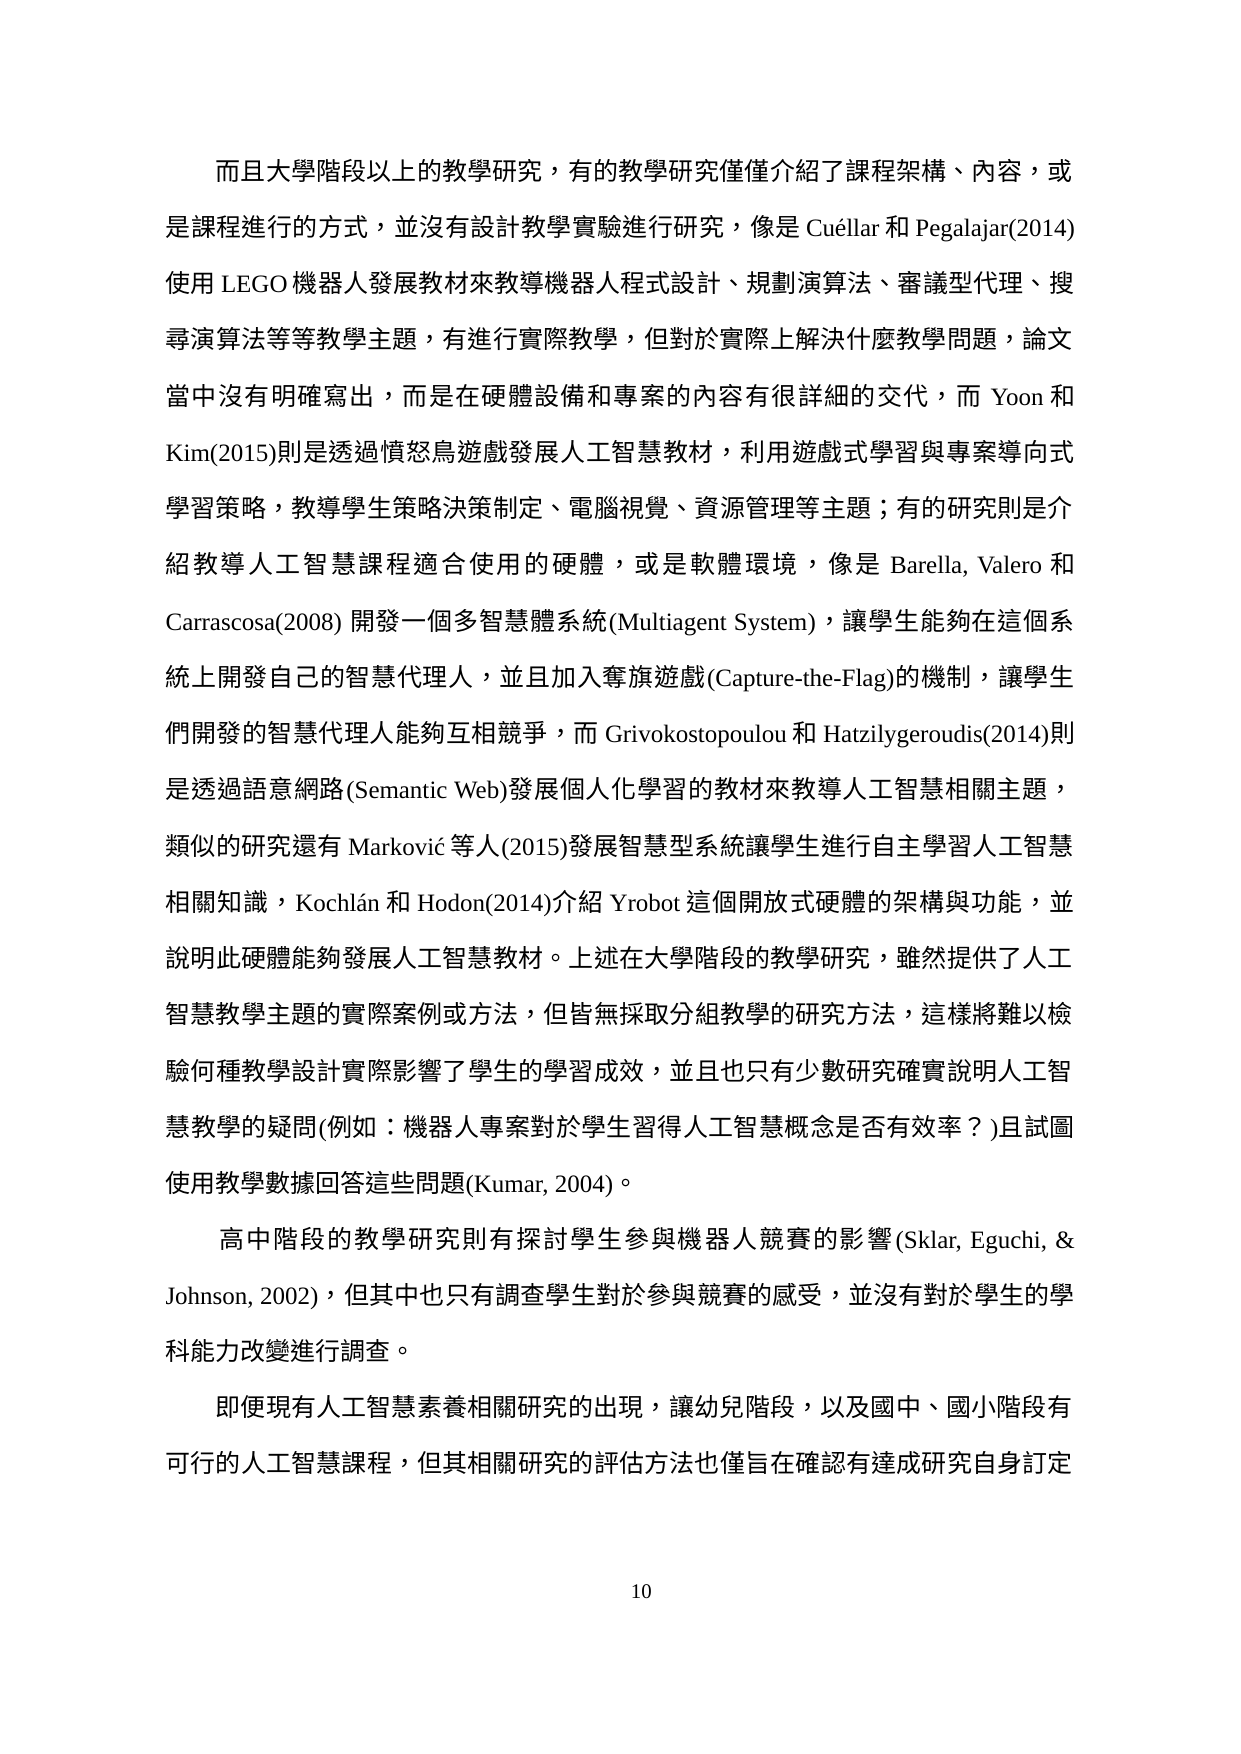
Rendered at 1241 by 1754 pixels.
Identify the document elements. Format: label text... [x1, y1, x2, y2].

text 而且大學階段以上的教學研究，有的教學研究僅僅介紹了課程架構、內容，或是課程進行的方式，並沒有設計教學實驗進行研究，像是Cuéllar和Pegalajar(2014)使用LEGO機器人發展教材來教導機器人程式設計、規劃演算法、審議型代理、搜尋演算法等等教學主題，有進行實際教學，但對於實際上解決什麼教學問題，論文當中沒有明確寫出，而是在硬體設備和專案的內容有很詳細的交代，而Yoon和Kim(2015)則是透過憤怒鳥遊戲發展人工智慧教材，利用遊戲式學習與專案導向式學習策略，教導學生策略決策制定、電腦視覺、資源管理等主題；有的研究則是介紹教導人工智慧課程適合使用的硬體，或是軟體環境，像是Barella, Valero和 Carrascosa(2008) 開發一個多智慧體系統(Multiagent System)，讓學生能夠在這個系統上開發自己的智慧代理人，並且加入奪旗遊戲(Capture-the-Flag)的機制，讓學生們開發的智慧代理人能夠互相競爭，而Grivokostopoulou和Hatzilygeroudis(2014)則是透過語意網路(Semantic Web)發展個人化學習的教材來教導人工智慧相關主題，類似的研究還有Marković等人(2015)發展智慧型系統讓學生進行自主學習人工智慧相關知識，Kochlán和Hodon(2014)介紹Yrobot這個開放式硬體的架構與功能，並說明此硬體能夠發展人工智慧教材。上述在大學階段的教學研究，雖然提供了人工智慧教學主題的實際案例或方法，但皆無採取分組教學的研究方法，這樣將難以檢驗何種教學設計實際影響了學生的學習成效，並且也只有少數研究確實說明人工智慧教學的疑問(例如：機器人專案對於學生習得人工智慧概念是否有效率？)且試圖使用教學數據回答這些問題(Kumar, 2004)。 [165, 151, 1075, 1201]
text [165, 1387, 1075, 1481]
text 高中階段的教學研究則有探討學生參與機器人競賽的影響(Sklar, Eguchi, & Johnson, 2002)，但其中也只有調查學生對於參與競賽的感受，並沒有對於學生的學科能力改變進行調查。 [165, 1219, 1075, 1369]
